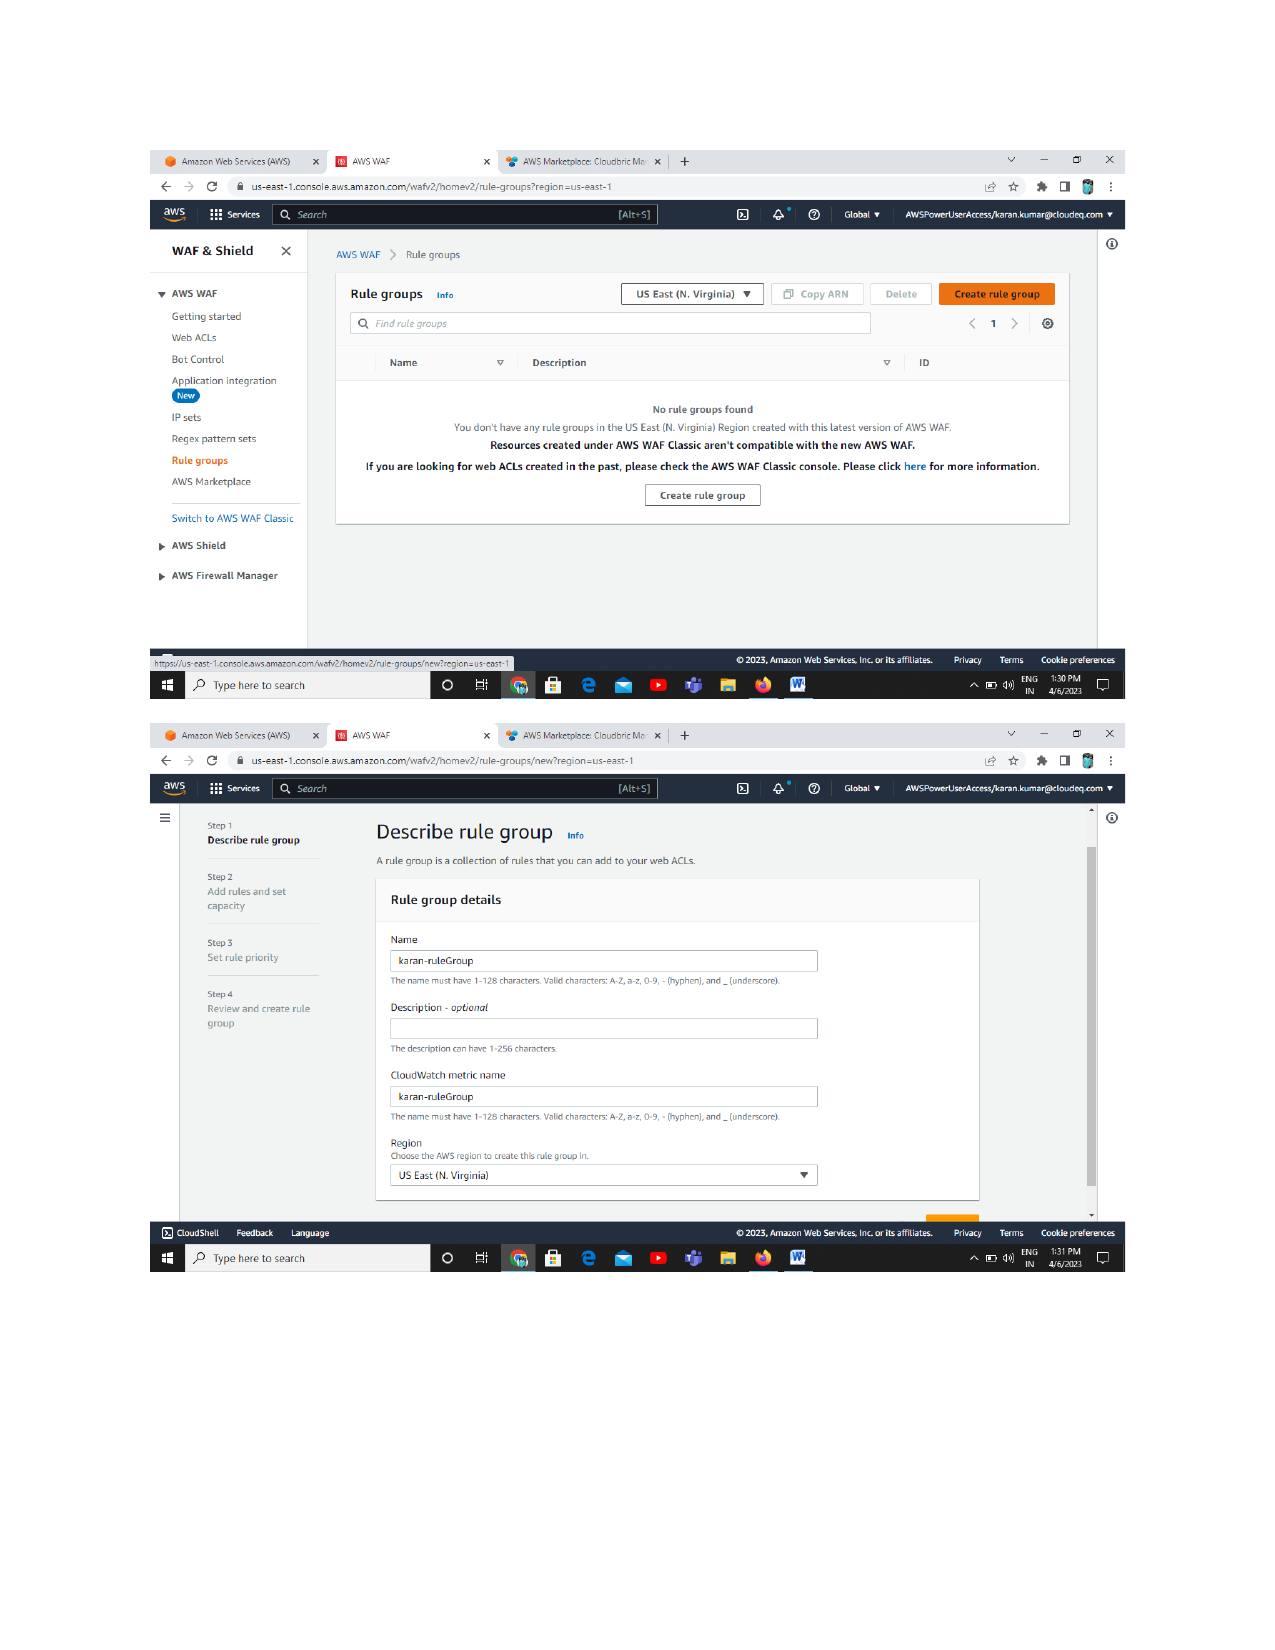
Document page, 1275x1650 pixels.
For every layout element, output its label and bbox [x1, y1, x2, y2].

picture [150, 723, 1125, 1272]
picture [150, 150, 1125, 699]
